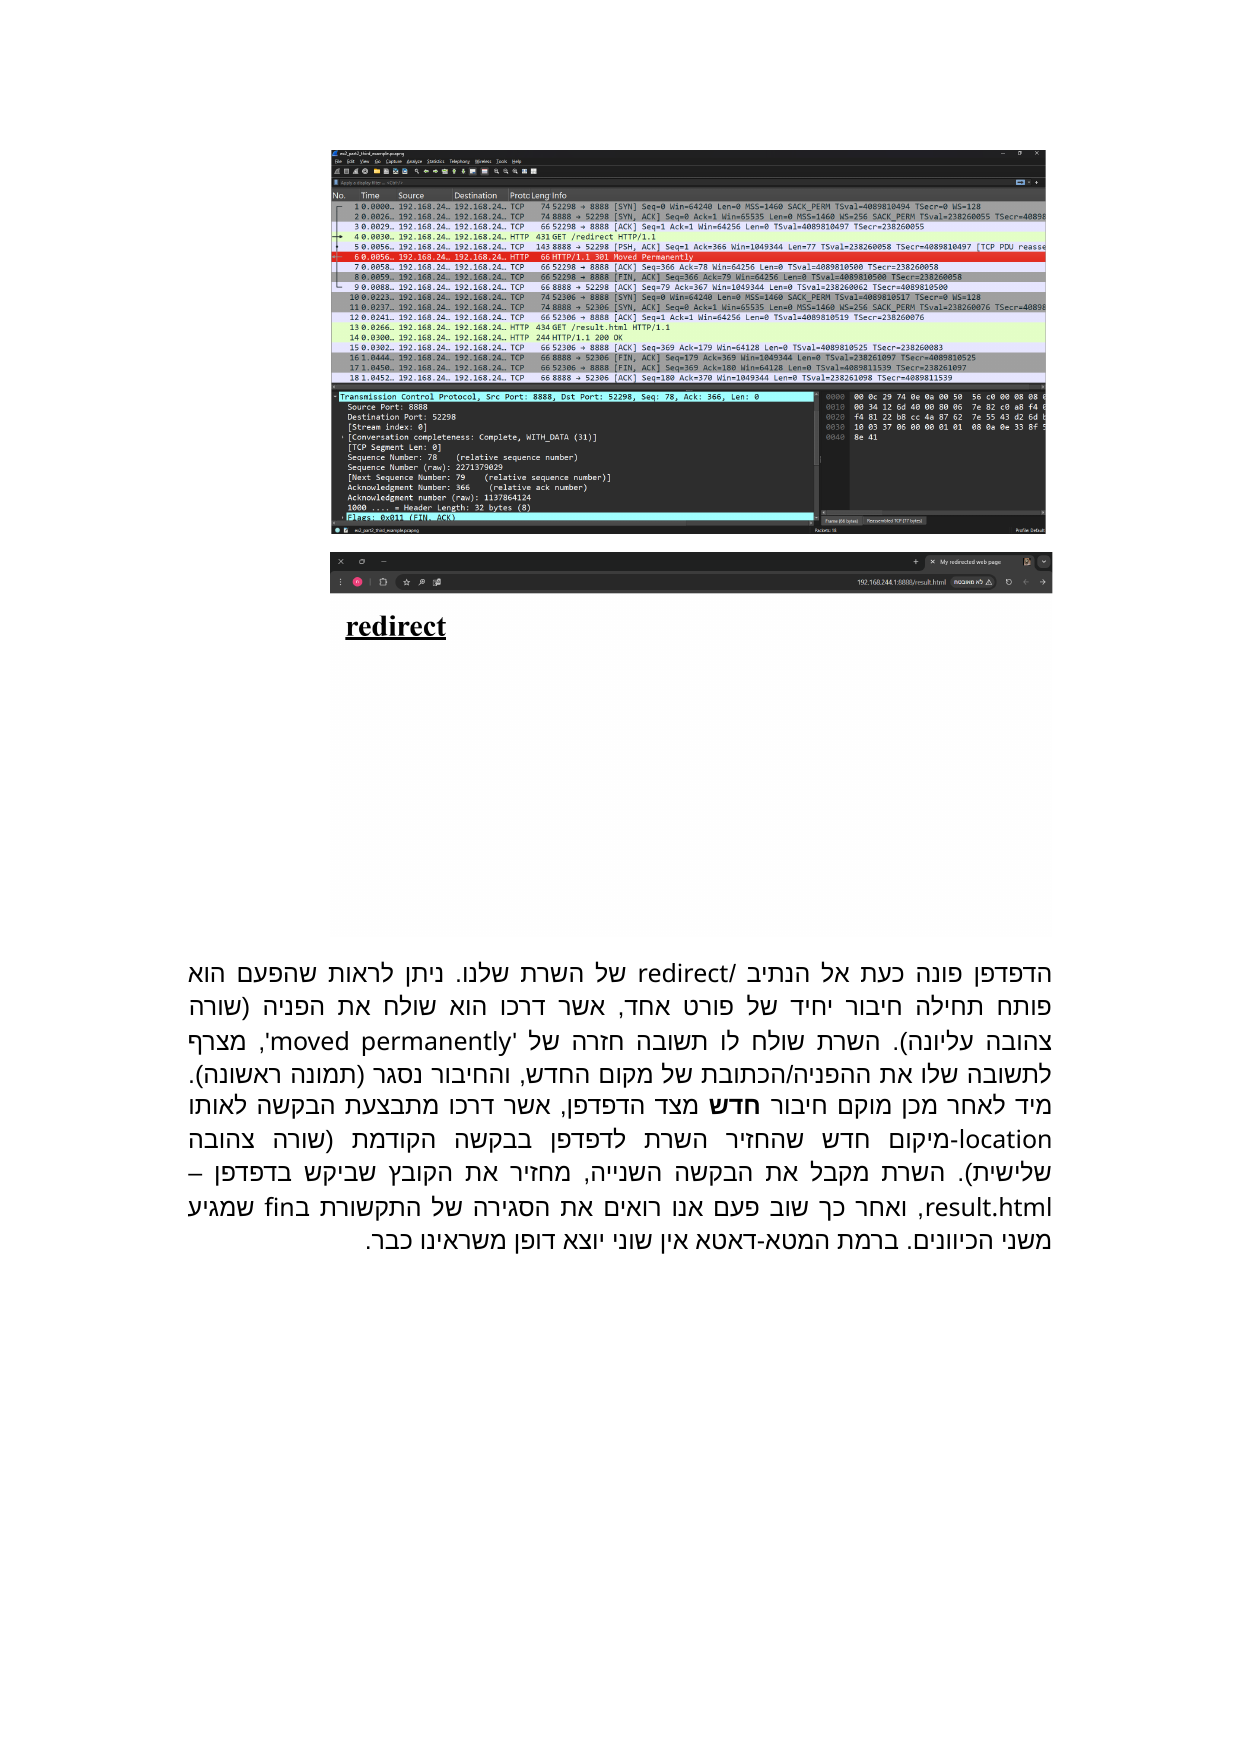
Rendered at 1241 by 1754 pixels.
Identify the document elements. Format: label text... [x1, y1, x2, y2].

picture [331, 150, 1046, 534]
picture [330, 552, 1053, 937]
text הדפדפן פונה כעת אל הנתיב /redirect של השרת שלנו. ניתן לראות שהפעם הוא פותח תחילה חיבור יחיד של פורט אחד, אשר דרכו הוא שולח את הפניה (שורה צהובה עליונה). השרת שולח לו תשובה חזרה של 'moved permanently', מצרף לתשובה שלו את ההפניה/הכתובת של מקום החדש, והחיבור נסגר (תמונה ראשונה). מיד לאחר מכן מוקם חיבור חדש מצד הדפדפן, אשר דרכו מתבצעת הבקשה לאותו location-מיקום חדש שהחזיר השרת לדפדפן בבקשה הקודמת (שורה צהובה שלישית). השרת מקבל את הבקשה השנייה, מחזיר את הקובץ שביקש בדפדפן – result.html, ואחר כך שוב פעם אנו רואים את הסגירה של התקשורת בfin שמגיע משני הכיוונים. ברמת המטא-דאטא אין שוני יוצא דופן משראינו כבר. [187, 956, 1053, 1255]
